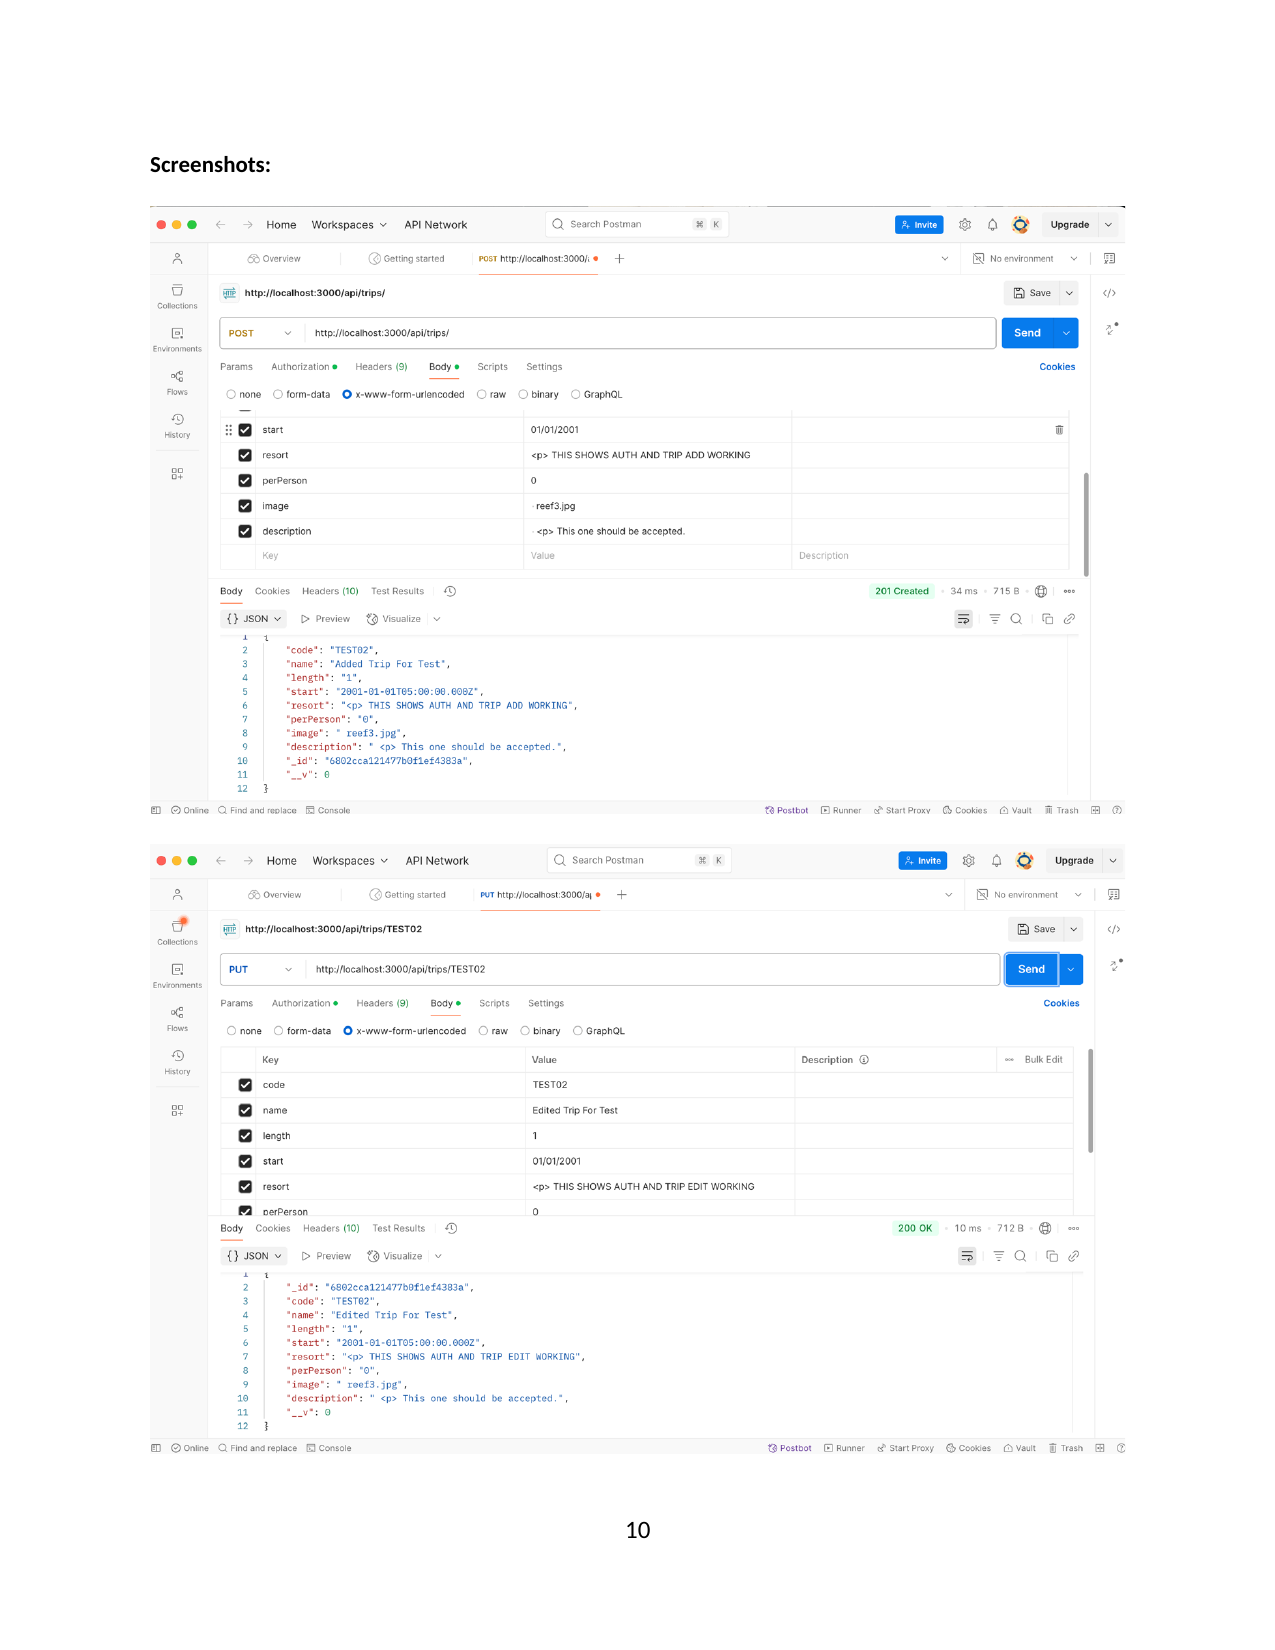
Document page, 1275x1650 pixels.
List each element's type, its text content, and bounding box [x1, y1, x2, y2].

text Screenshots: [150, 150, 1125, 178]
picture [150, 844, 1125, 1454]
picture [150, 206, 1125, 814]
